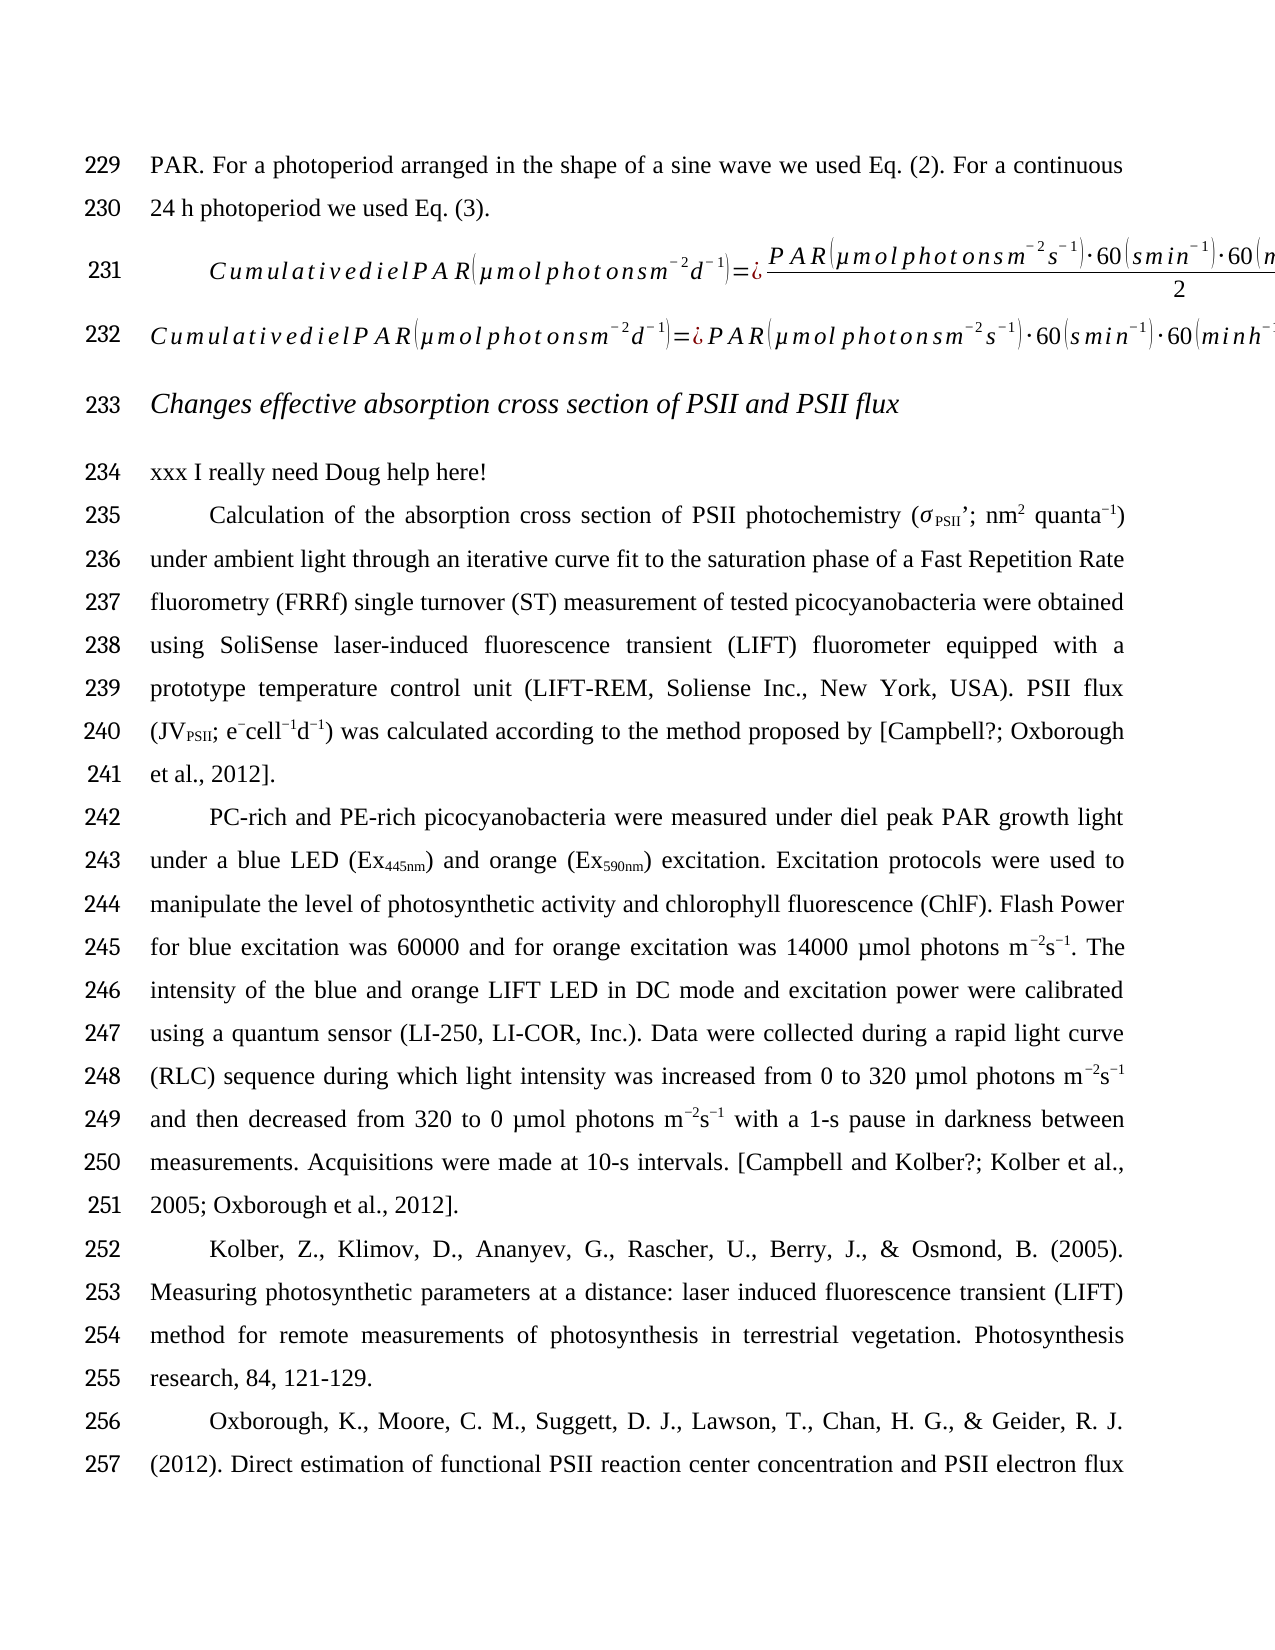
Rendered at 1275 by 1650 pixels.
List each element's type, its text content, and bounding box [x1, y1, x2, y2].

subtitle Changes effective absorption cross section of PSII and PSII flux [150, 386, 1125, 420]
text Kolber, Z., Klimov, D., Ananyev, G., Rascher, U., Berry, J., & Osmond, B. (2005). Measuring photosynthetic parameters at a distance: laser induced fluorescence transient (LIFT) method for remote measurements of photosynthesis in terrestrial vegetation. Photosynthesis research, 84, 121-129. [150, 1234, 1125, 1392]
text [150, 150, 1125, 222]
text PC-rich and PE-rich picocyanobacteria were measured under diel peak PAR growth light under a blue LED (Ex445nm) and orange (Ex590nm) excitation. Excitation protocols were used to manipulate the level of photosynthetic activity and chlorophyll fluorescence (ChlF). Flash Power for blue excitation was 60000 and for orange excitation was 14000 µmol photons m−2s−1. The intensity of the blue and orange LIFT LED in DC mode and excitation power were calibrated using a quantum sensor (LI-250, LI-COR, Inc.). Data were collected during a rapid light curve (RLC) sequence during which light intensity was increased from 0 to 320 µmol photons m−2s−1 and then decreased from 320 to 0 µmol photons m−2s−1 with a 1-s pause in darkness between measurements. Acquisitions were made at 10-s intervals. [Campbell and Kolber?; Kolber et al., 2005; Oxborough et al., 2012]. [150, 802, 1125, 1219]
text Calculation of the absorption cross section of PSII photochemistry (PSII’; nm2 quanta−1) under ambient light through an iterative curve fit to the saturation phase of a Fast Repetition Rate fluorometry (FRRf) single turnover (ST) measurement of tested picocyanobacteria were obtained using SoliSense laser-induced fluorescence transient (LIFT) fluorometer equipped with a prototype temperature control unit (LIFT-REM, Soliense Inc., New York, USA). PSII flux (JVPSII; e−cell−1d−1) was calculated according to the method proposed by [Campbell?; Oxborough et al., 2012]. [150, 501, 1125, 788]
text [150, 1406, 1125, 1478]
text xxx I really need Doug help here! [150, 457, 1125, 486]
